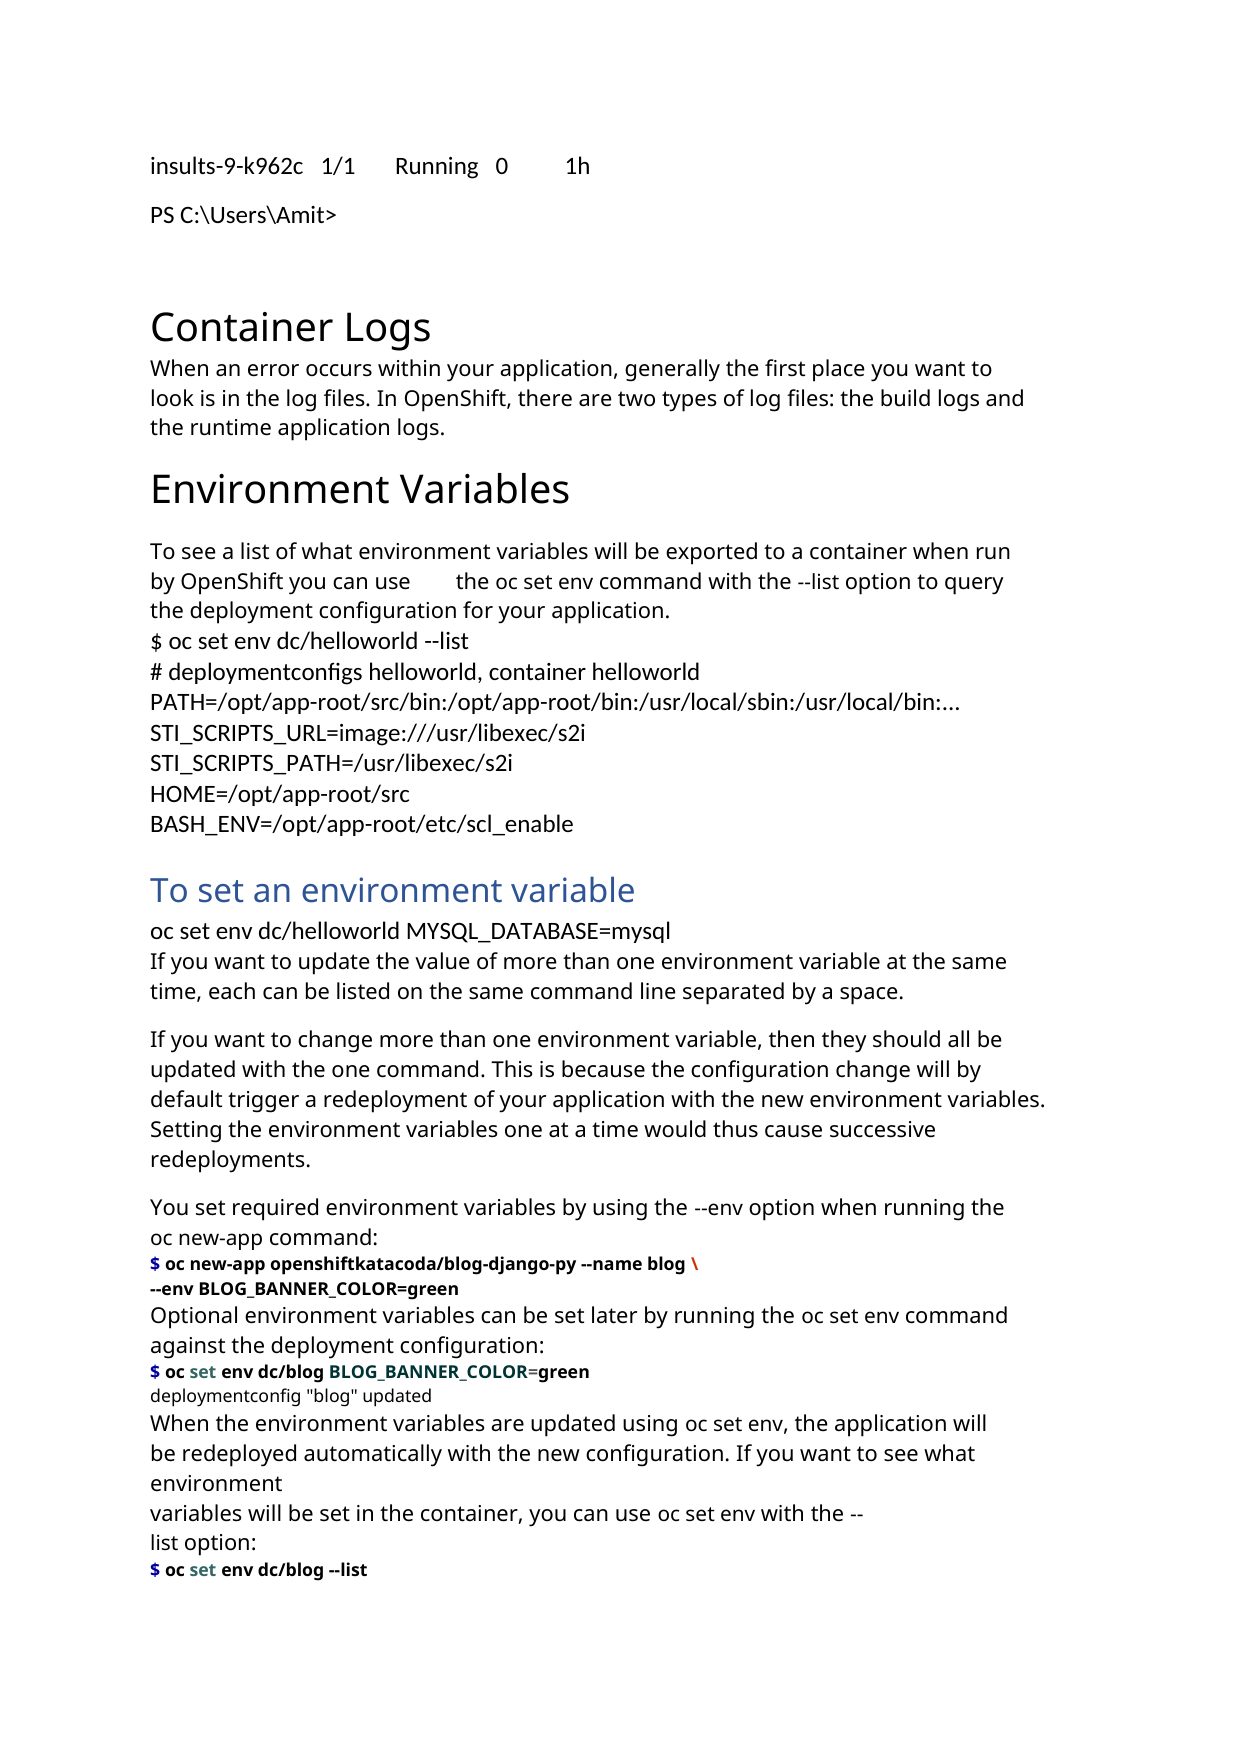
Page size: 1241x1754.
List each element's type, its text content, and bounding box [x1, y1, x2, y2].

text look is in the log files. In OpenShift, there are two types of log files: the build logs and [150, 382, 1090, 412]
text be redeployed automatically with the new configuration. If you want to see what environment [150, 1438, 1090, 1497]
text insults-9-k962c 1/1 Running 0 1h [150, 150, 1090, 181]
text variables will be set in the container, you can use oc set env with the -- [150, 1497, 1090, 1527]
text list option: [150, 1527, 1090, 1557]
text If you want to change more than one environment variable, then they should all be [150, 1024, 1090, 1054]
text STI_SCRIPTS_PATH=/usr/libexec/s2i [150, 747, 1090, 778]
text $ oc set env dc/blog --list [150, 1557, 1090, 1581]
text redeployments. [150, 1143, 1090, 1173]
text You set required environment variables by using the --env option when running the [150, 1192, 1090, 1222]
text STI_SCRIPTS_URL=image:///usr/libexec/s2i [150, 717, 1090, 747]
text --env BLOG_BANNER_COLOR=green [150, 1276, 1090, 1300]
text When an error occurs within your application, generally the first place you want to [150, 353, 1090, 382]
text Setting the environment variables one at a time would thus cause successive [150, 1114, 1090, 1143]
text Container Logs [150, 299, 1090, 353]
text Environment Variables [150, 461, 1090, 515]
text If you want to update the value of more than one environment variable at the same [150, 946, 1090, 976]
text updated with the one command. This is because the configuration change will by [150, 1054, 1090, 1084]
text When the environment variables are updated using oc set env, the application will [150, 1408, 1090, 1438]
text HOME=/opt/app-root/src [150, 778, 1090, 808]
text against the deployment configuration: [150, 1330, 1090, 1360]
text by OpenShift you can use the oc set env command with the --list option to query [150, 566, 1090, 596]
text oc set env dc/helloworld MYSQL_DATABASE=mysql [150, 915, 1090, 946]
subtitle To set an environment variable [150, 866, 1090, 912]
text To see a list of what environment variables will be exported to a container when run [150, 536, 1090, 566]
text Optional environment variables can be set later by running the oc set env command [150, 1300, 1090, 1330]
text PS C:\Users\Amit> [150, 199, 1090, 230]
text default trigger a redeployment of your application with the new environment variables. [150, 1084, 1090, 1114]
text $ oc set env dc/helloworld --list [150, 625, 1090, 656]
text $ oc set env dc/blog BLOG_BANNER_COLOR=green [150, 1360, 1090, 1384]
text PATH=/opt/app-root/src/bin:/opt/app-root/bin:/usr/local/sbin:/usr/local/bin:... [150, 686, 1090, 717]
text time, each can be listed on the same command line separated by a space. [150, 976, 1090, 1005]
text the deployment configuration for your application. [150, 596, 1090, 625]
text oc new-app command: [150, 1222, 1090, 1252]
text # deploymentconfigs helloworld, container helloworld [150, 656, 1090, 686]
text $ oc new-app openshiftkatacoda/blog-django-py --name blog \ [150, 1252, 1090, 1276]
text deploymentconfig "blog" updated [150, 1384, 1090, 1408]
text BASH_ENV=/opt/app-root/etc/scl_enable [150, 808, 1090, 839]
text the runtime application logs. [150, 412, 1090, 442]
